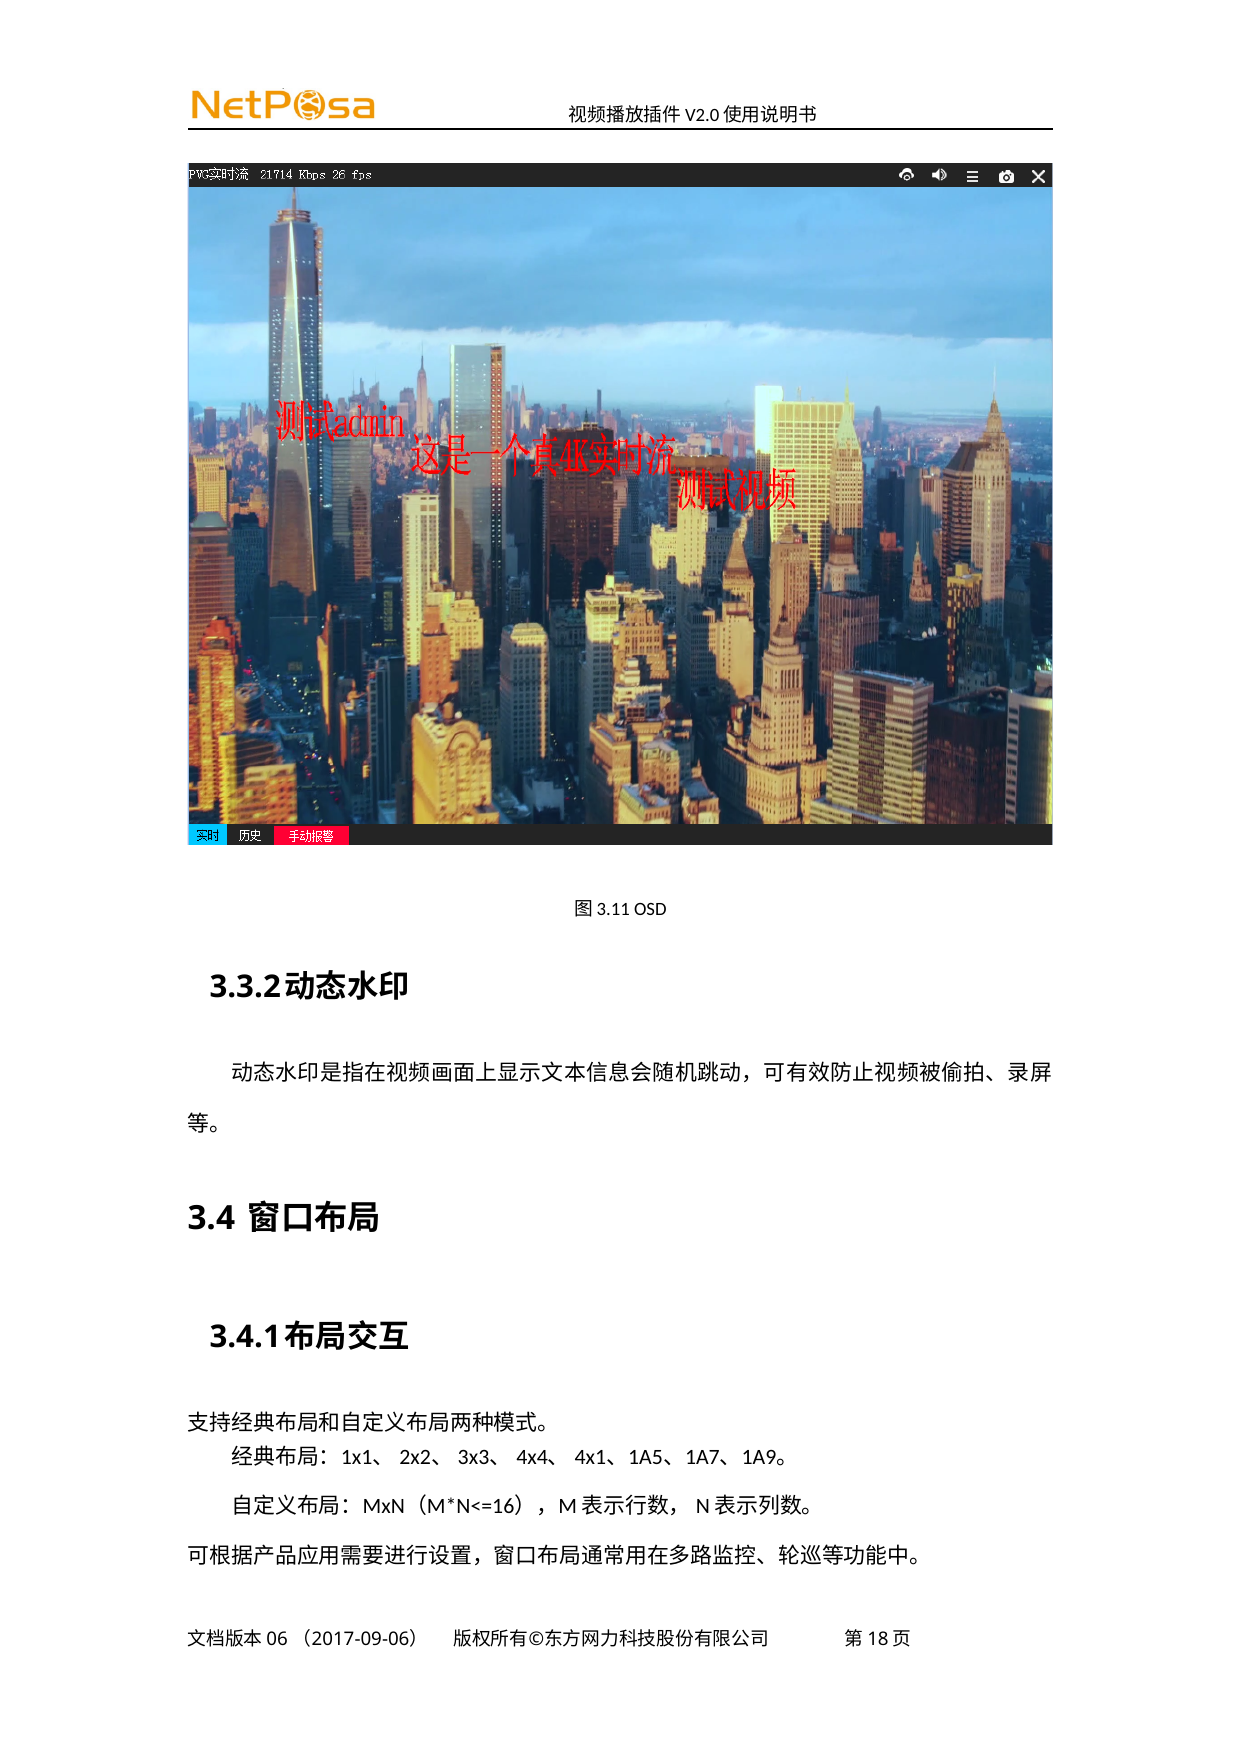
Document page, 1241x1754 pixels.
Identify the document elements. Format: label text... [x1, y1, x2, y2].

text 可根据产品应用需要进行设置，窗口布局通常用在多路监控、轮巡等功能中。 [187, 1537, 1053, 1571]
subtitle 窗口布局 [187, 1181, 1053, 1249]
picture [187, 163, 1053, 845]
text 自定义布局：MxN（M*N<=16），M表示行数， N表示列数。 [187, 1487, 1053, 1521]
subtitle 布局交互 [209, 1300, 1031, 1368]
picture [187, 88, 378, 121]
text 图3.11 OSD [187, 890, 1053, 924]
text 支持经典布局和自定义布局两种模式。 [187, 1403, 1053, 1437]
subtitle 动态水印 [209, 950, 1031, 1018]
text 动态水印是指在视频画面上显示文本信息会随机跳动，可有效防止视频被偷拍、录屏等。 [187, 1053, 1053, 1138]
text 经典布局：1x1、 2x2、 3x3、 4x4、 4x1、1A5、1A7、1A9。 [187, 1437, 1053, 1471]
